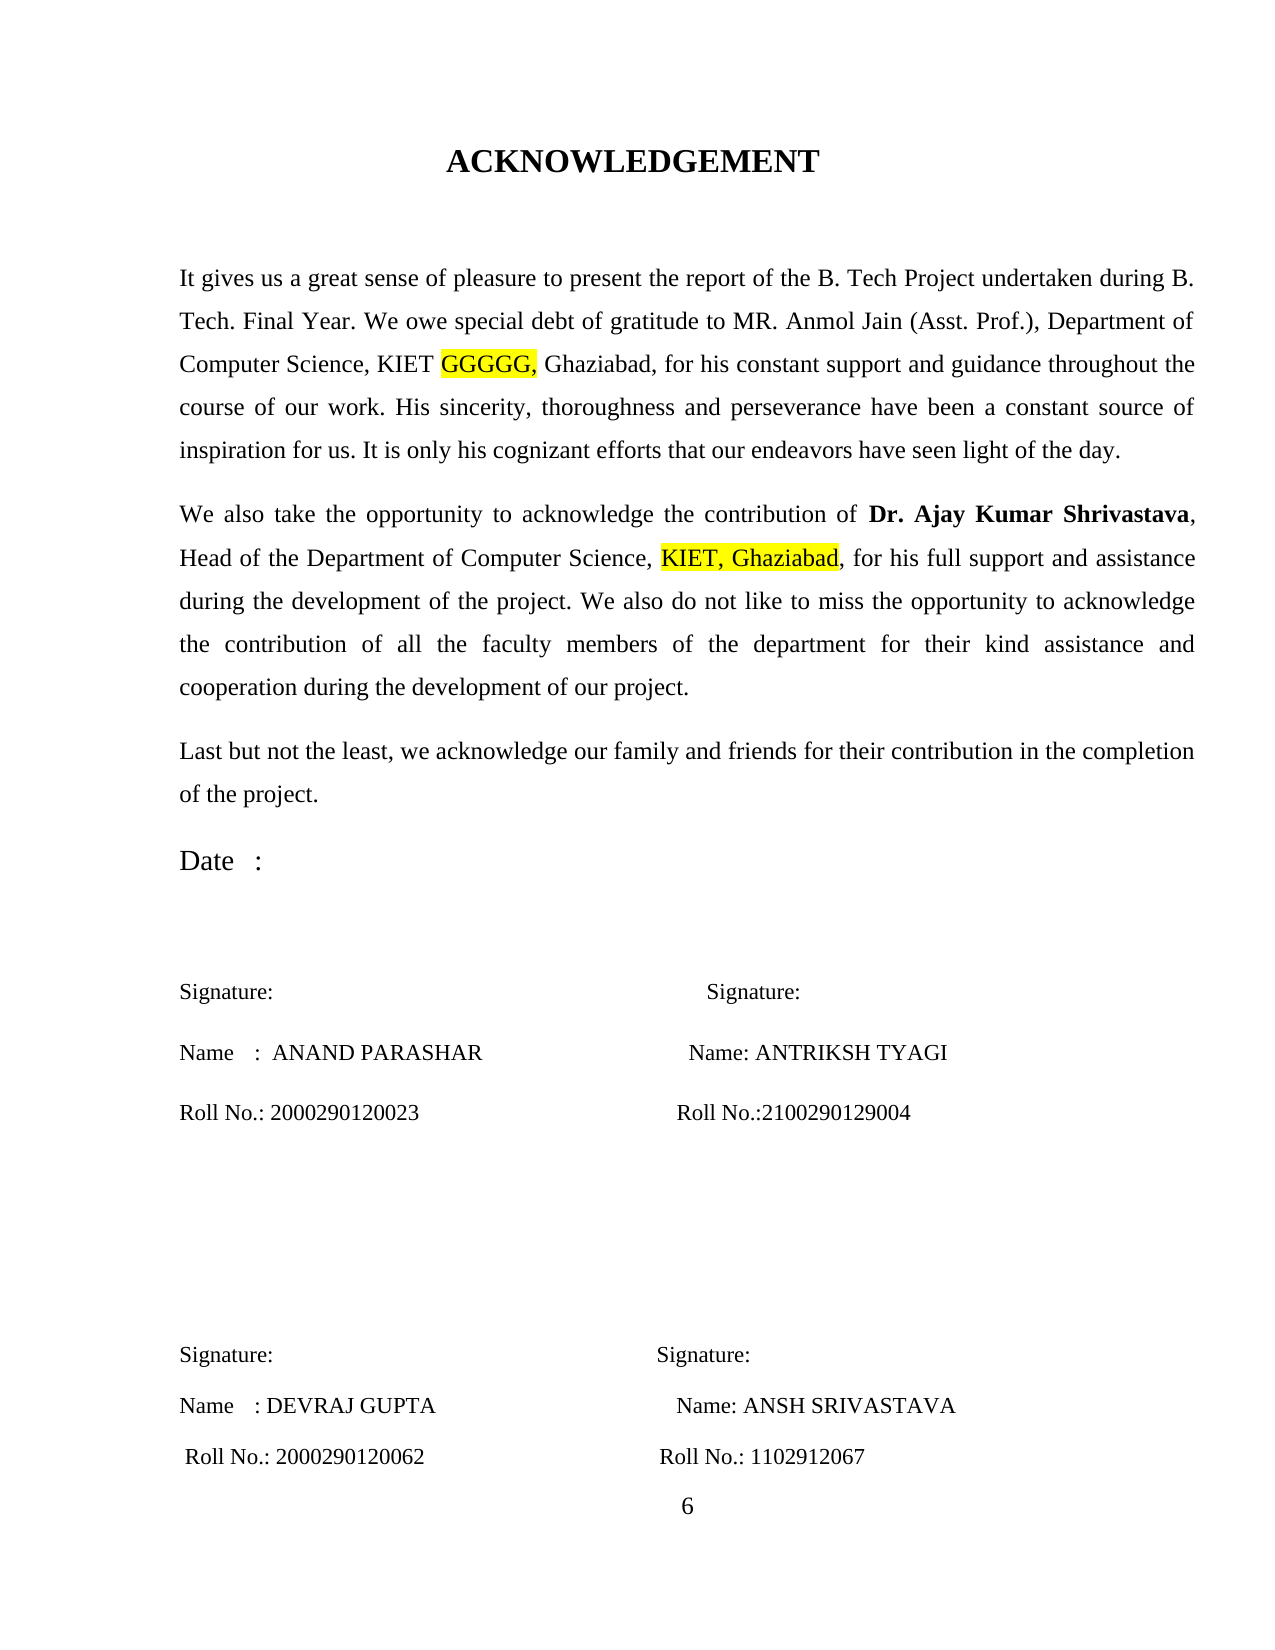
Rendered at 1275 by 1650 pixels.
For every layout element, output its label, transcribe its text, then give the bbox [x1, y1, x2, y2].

text Roll No.: 2000290120023 Roll No.:2100290129004 [179, 1099, 1196, 1125]
text It gives us a great sense of pleasure to present the report of the B. Tech Project undertaken during B. Tech. Final Year. We owe special debt of gratitude to MR. Anmol Jain (Asst. Prof.), Department of Computer Science, KIET GGGGG, Ghaziabad, for his constant support and guidance throughout the course of our work. His sincerity, thoroughness and perseverance have been a constant source of inspiration for us. It is only his cognizant efforts that our endeavors have seen light of the day. [179, 263, 1196, 464]
text Date : [179, 843, 1196, 877]
text Signature: Signature: [179, 978, 1196, 1004]
text Name : ANAND PARASHAR Name: ANTRIKSH TYAGI [179, 1038, 1196, 1065]
text Roll No.: 2000290120062 Roll No.: 1102912067 [179, 1443, 1196, 1469]
text We also take the opportunity to acknowledge the contribution of Dr. Ajay Kumar Shrivastava, Head of the Department of Computer Science, KIET, Ghaziabad, for his full support and assistance during the development of the project. We also do not like to miss the opportunity to acknowledge the contribution of all the faculty members of the department for their kind assistance and cooperation during the development of our project. [179, 499, 1196, 701]
text Last but not the least, we acknowledge our family and friends for their contribution in the completion of the project. [179, 736, 1196, 808]
text ACKNOWLEDGEMENT [179, 142, 1196, 180]
text Signature: Signature: [179, 1341, 1196, 1367]
text Name : DEVRAJ GUPTA Name: ANSH SRIVASTAVA [179, 1392, 1196, 1418]
